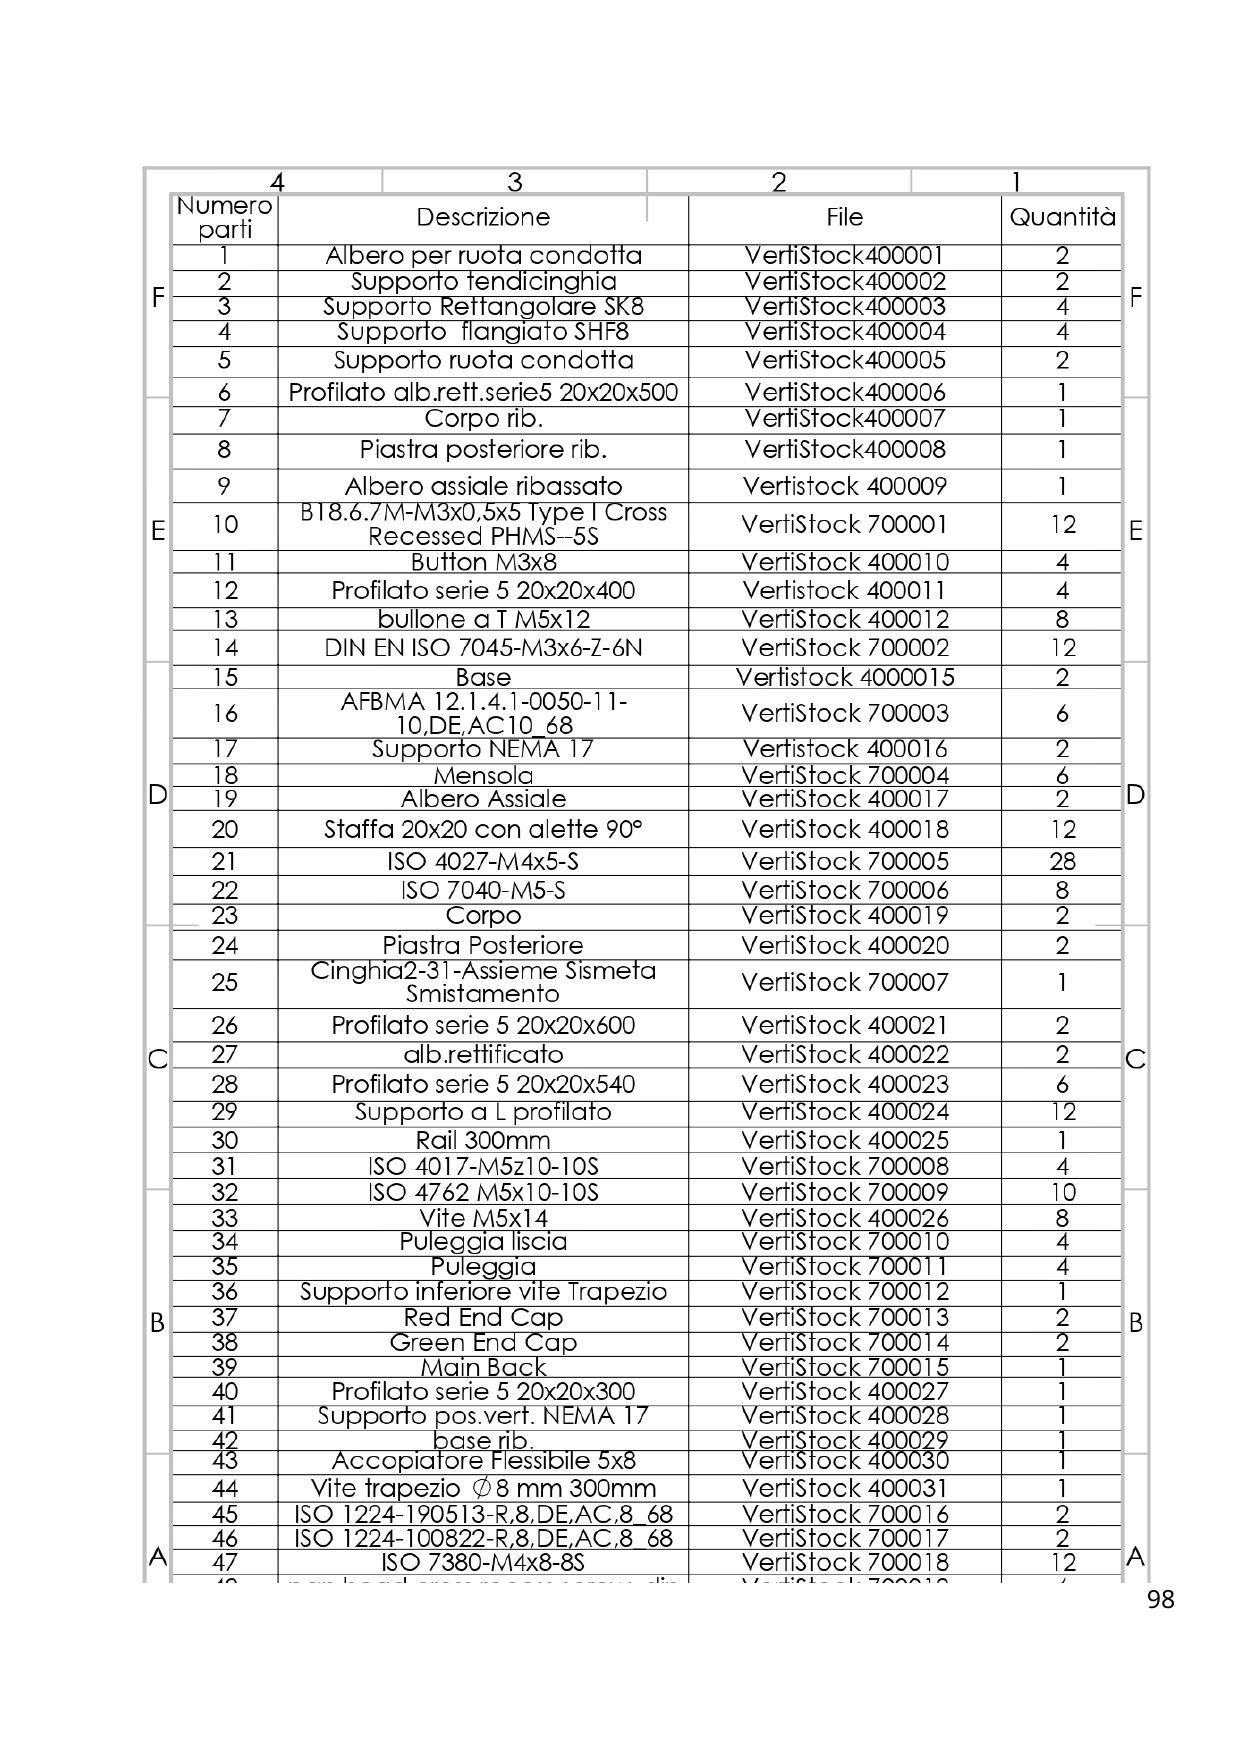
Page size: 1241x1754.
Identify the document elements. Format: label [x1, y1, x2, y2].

picture [65, 142, 1175, 1583]
